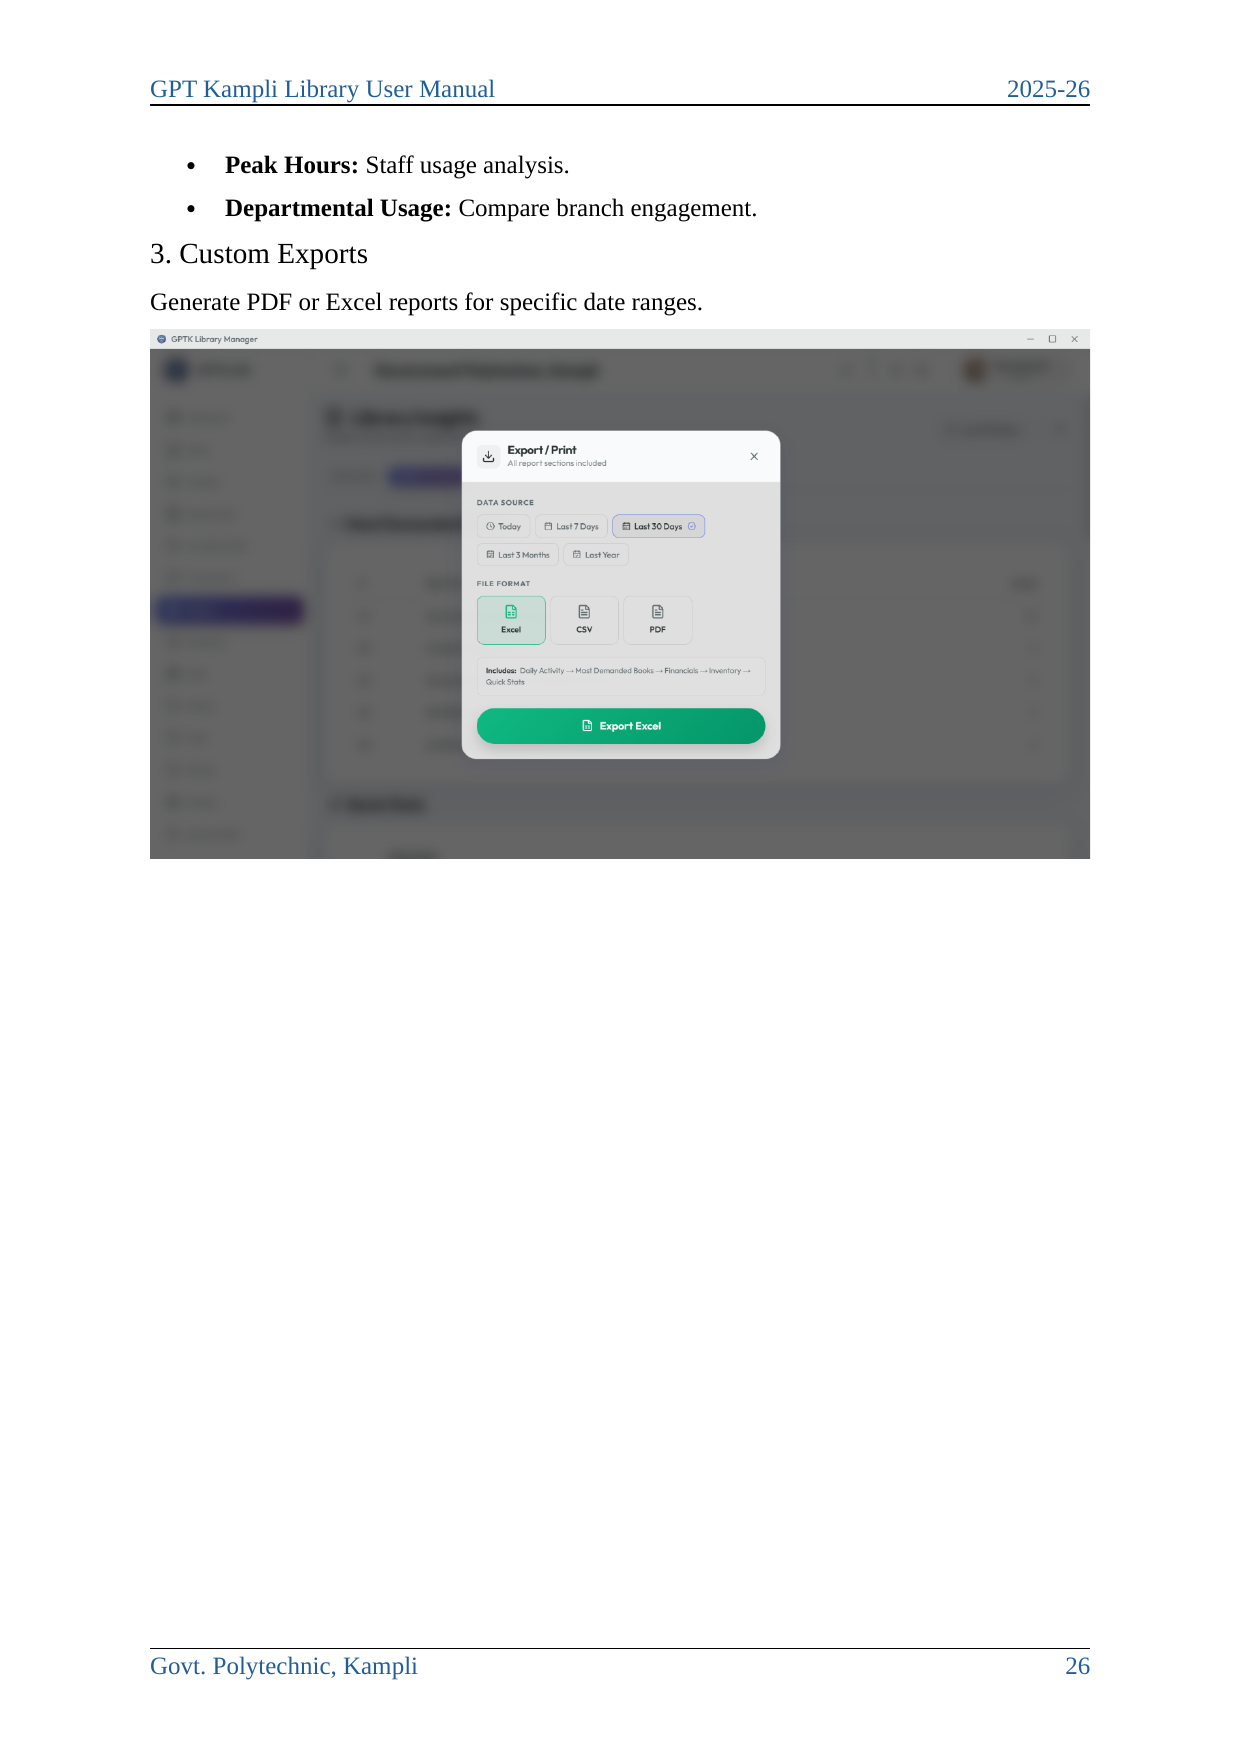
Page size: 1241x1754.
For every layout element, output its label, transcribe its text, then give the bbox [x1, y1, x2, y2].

subtitle 3. Custom Exports [150, 236, 1090, 270]
list Peak Hours: Staff usage analysis. [187, 150, 1090, 179]
text Generate PDF or Excel reports for specific date ranges. [150, 287, 1090, 315]
picture [150, 329, 1091, 859]
list Departmental Usage: Compare branch engagement. [187, 193, 1090, 222]
